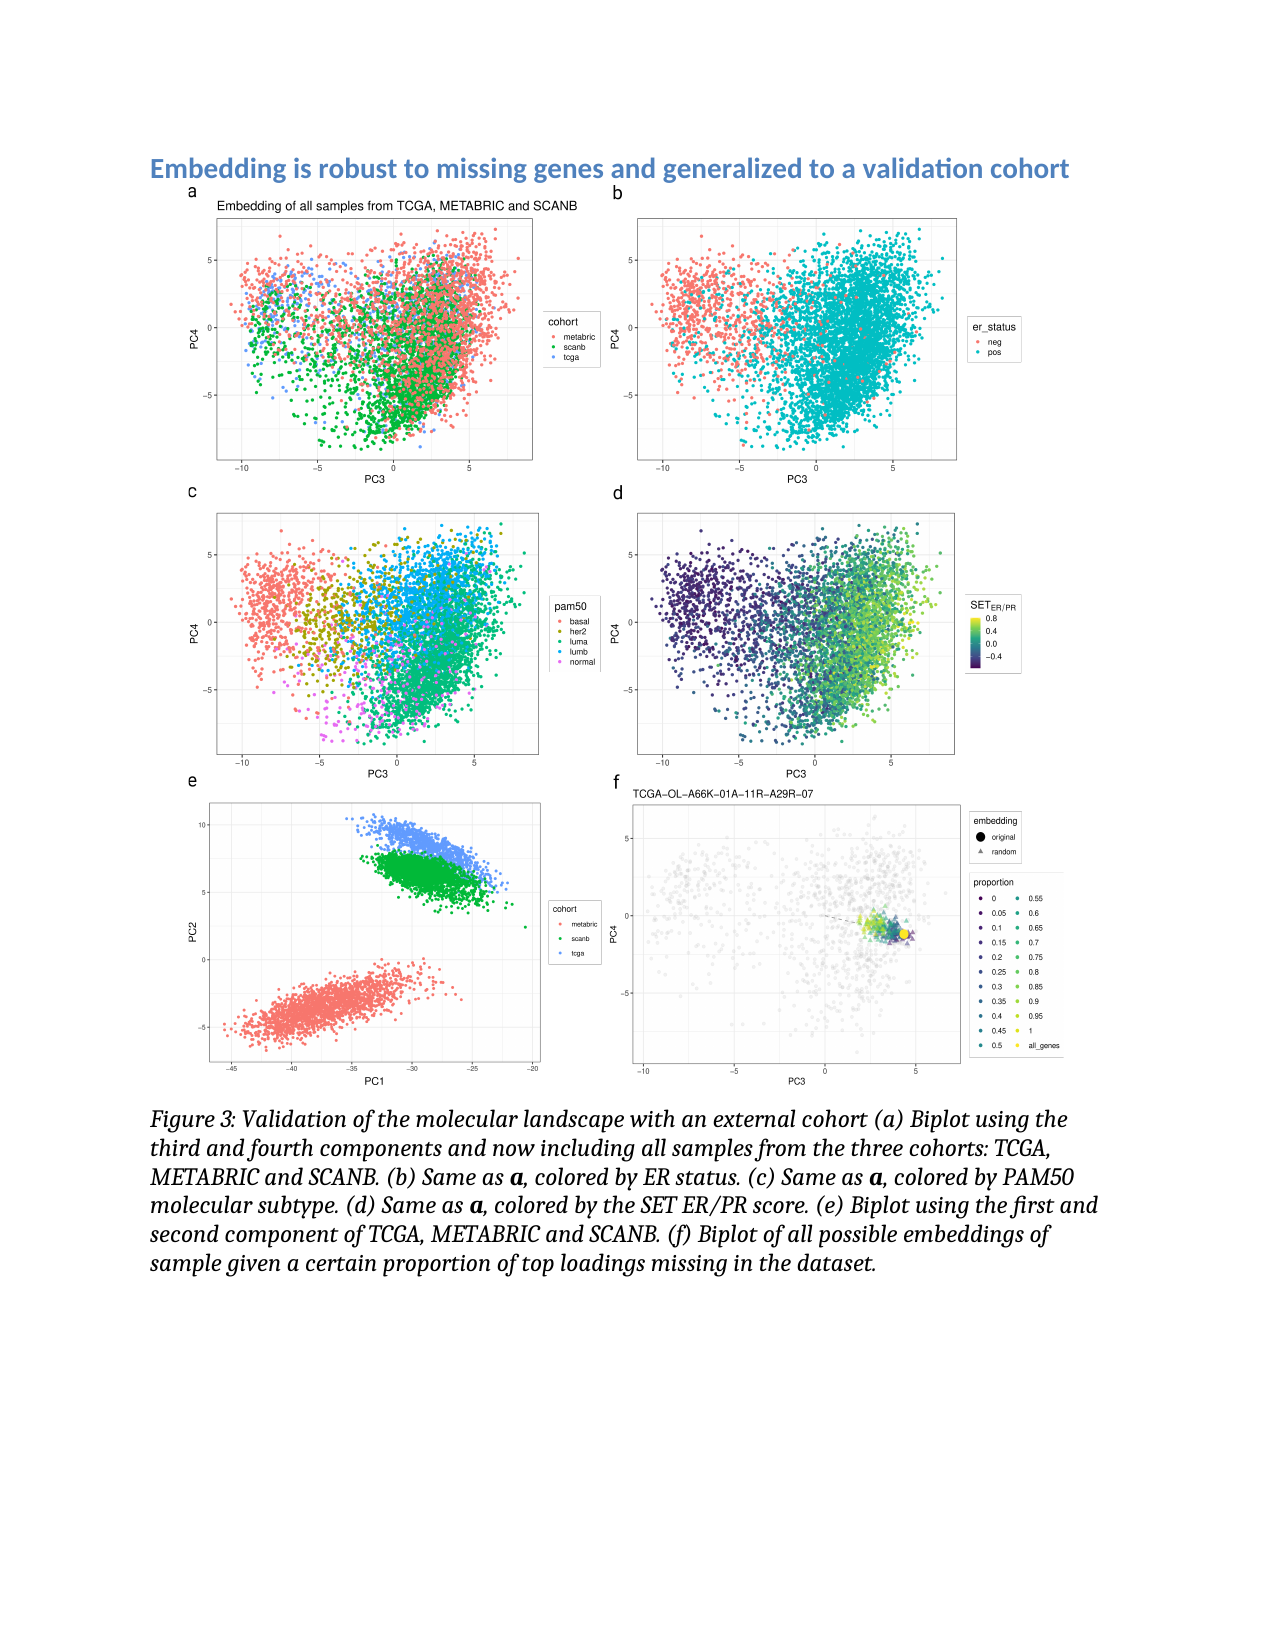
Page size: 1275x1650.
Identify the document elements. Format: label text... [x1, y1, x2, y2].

table_header Figure 3: Validation of the molecular landscape with an external cohort (a) Biplot using the third and fourth components and now including all samples from the three cohorts: TCGA, METABRIC and SCANB. (b) Same as a, colored by ER status. (c) Same as a, colored by PAM50 molecular subtype. (d) Same as a, colored by the SET ER/PR score. (e) Biplot using the first and second component of TCGA, METABRIC and SCANB. (f) Biplot of all possible embeddings of sample given a certain proportion of top loadings missing in the dataset. [139, 186, 1114, 1290]
subtitle Embedding is robust to missing genes and generalized to a validation cohort [150, 150, 1125, 186]
picture [188, 185, 1064, 1085]
